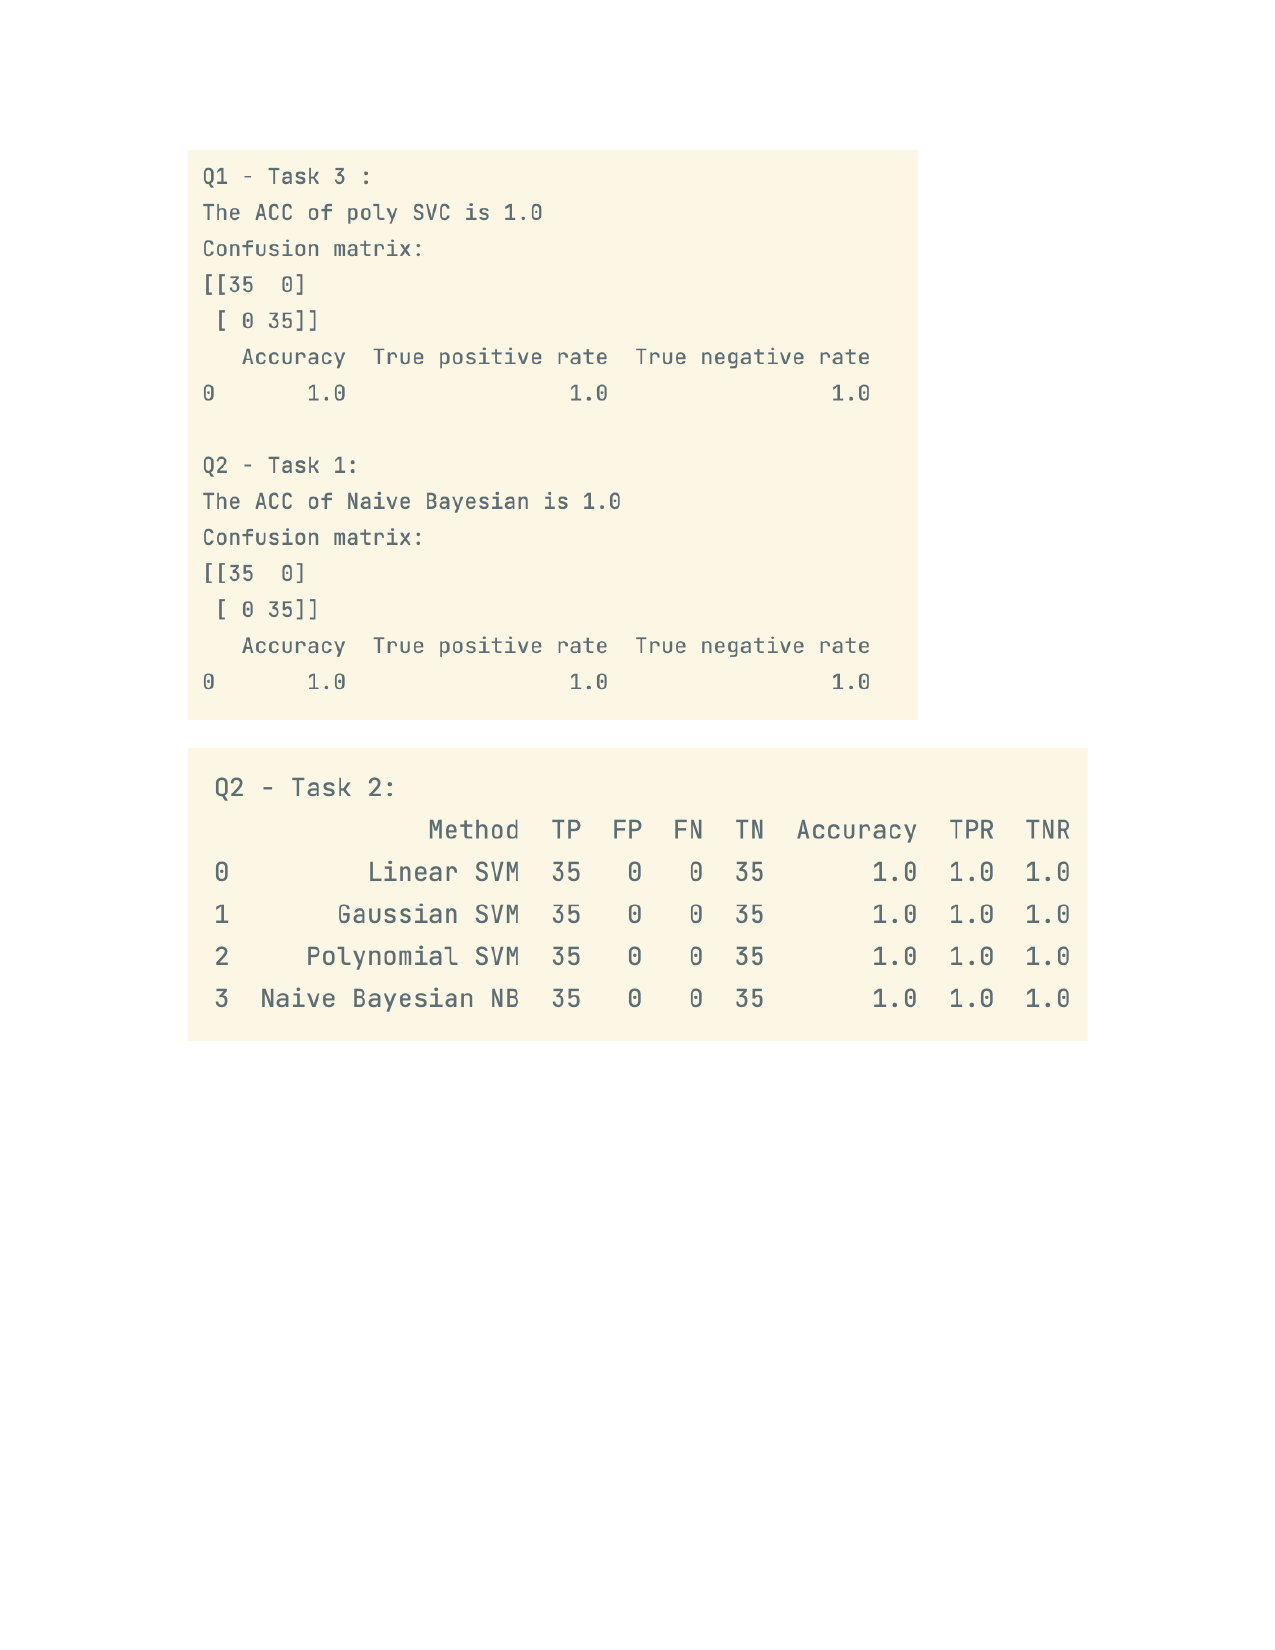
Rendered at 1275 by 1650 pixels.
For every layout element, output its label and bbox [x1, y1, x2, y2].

picture [187, 748, 1088, 1041]
picture [187, 150, 918, 720]
